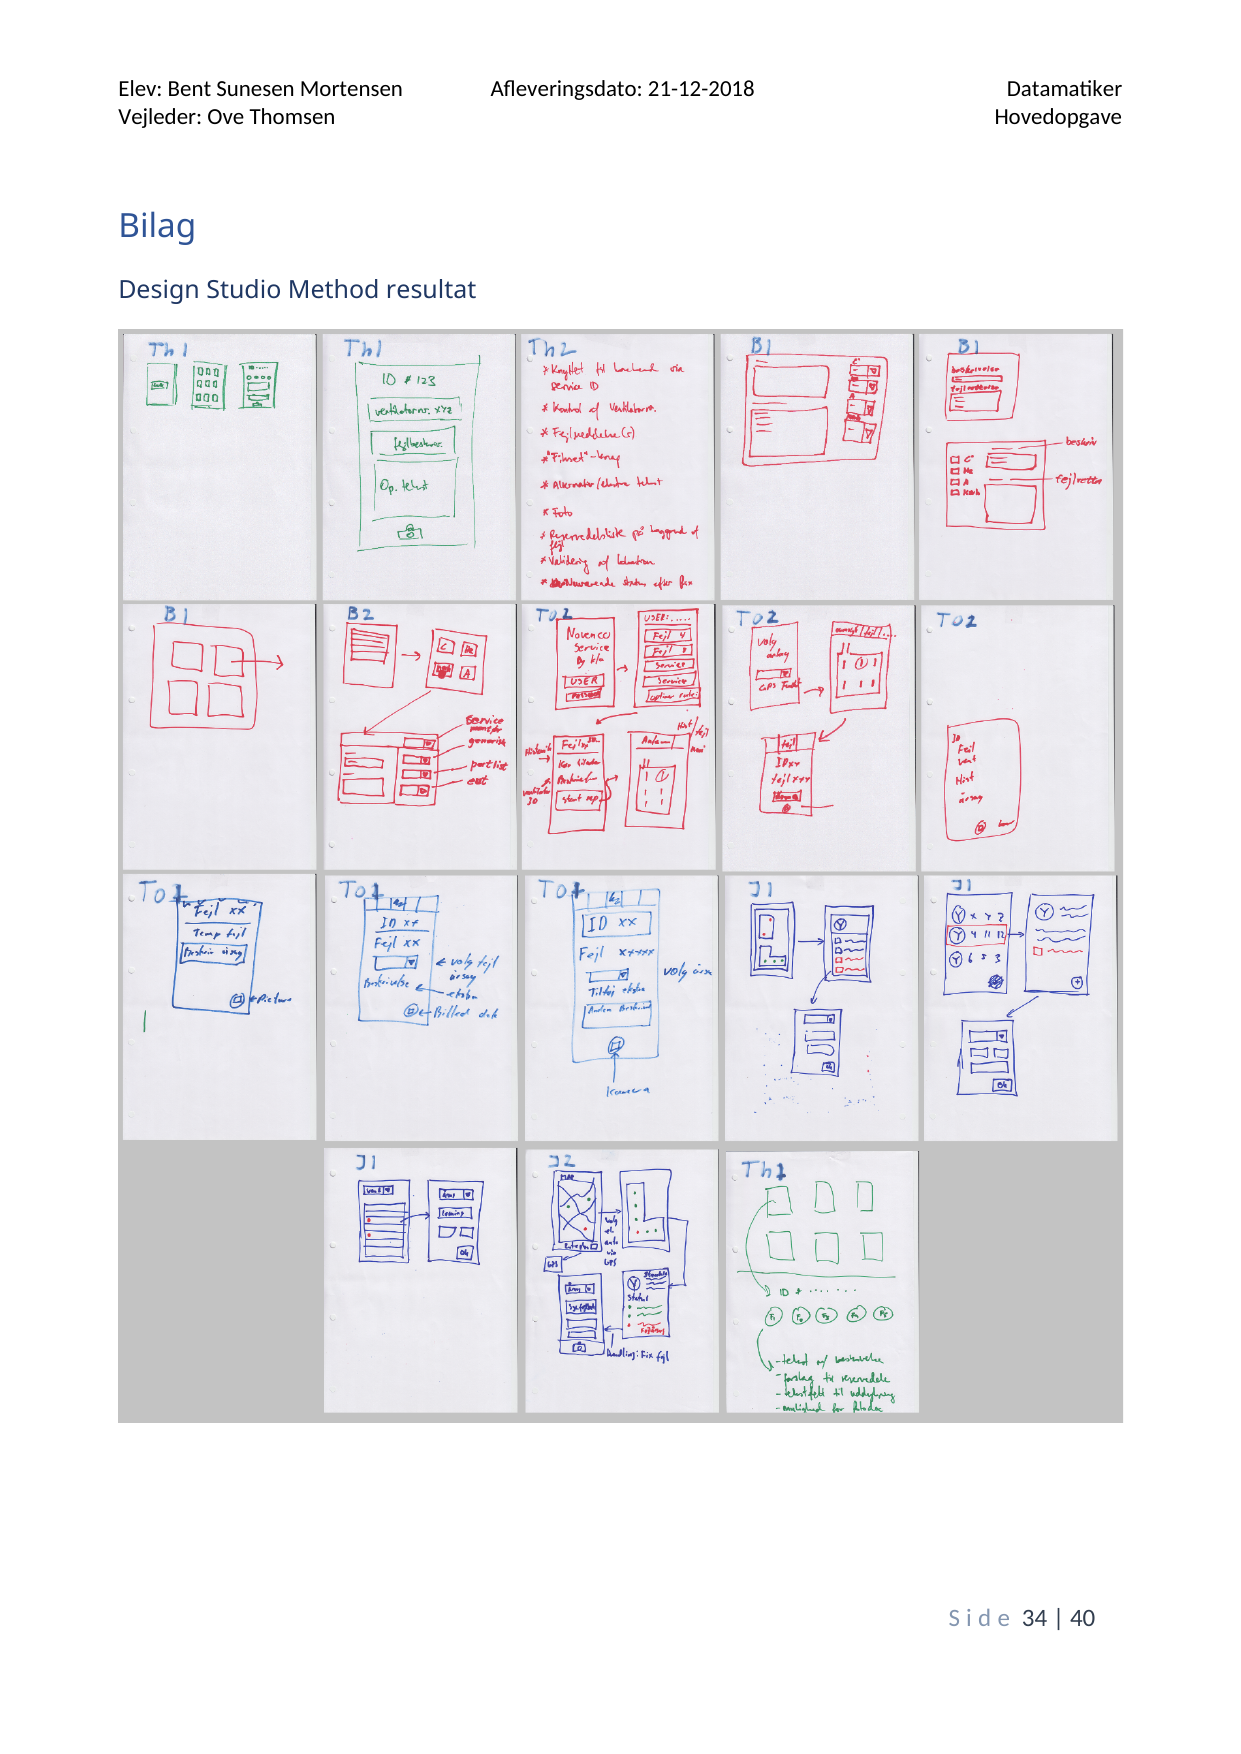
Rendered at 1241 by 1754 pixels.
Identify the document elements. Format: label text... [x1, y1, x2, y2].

subtitle Design Studio Method resultat [118, 272, 1122, 306]
subtitle Bilag [118, 202, 1122, 248]
picture [118, 329, 1124, 1423]
